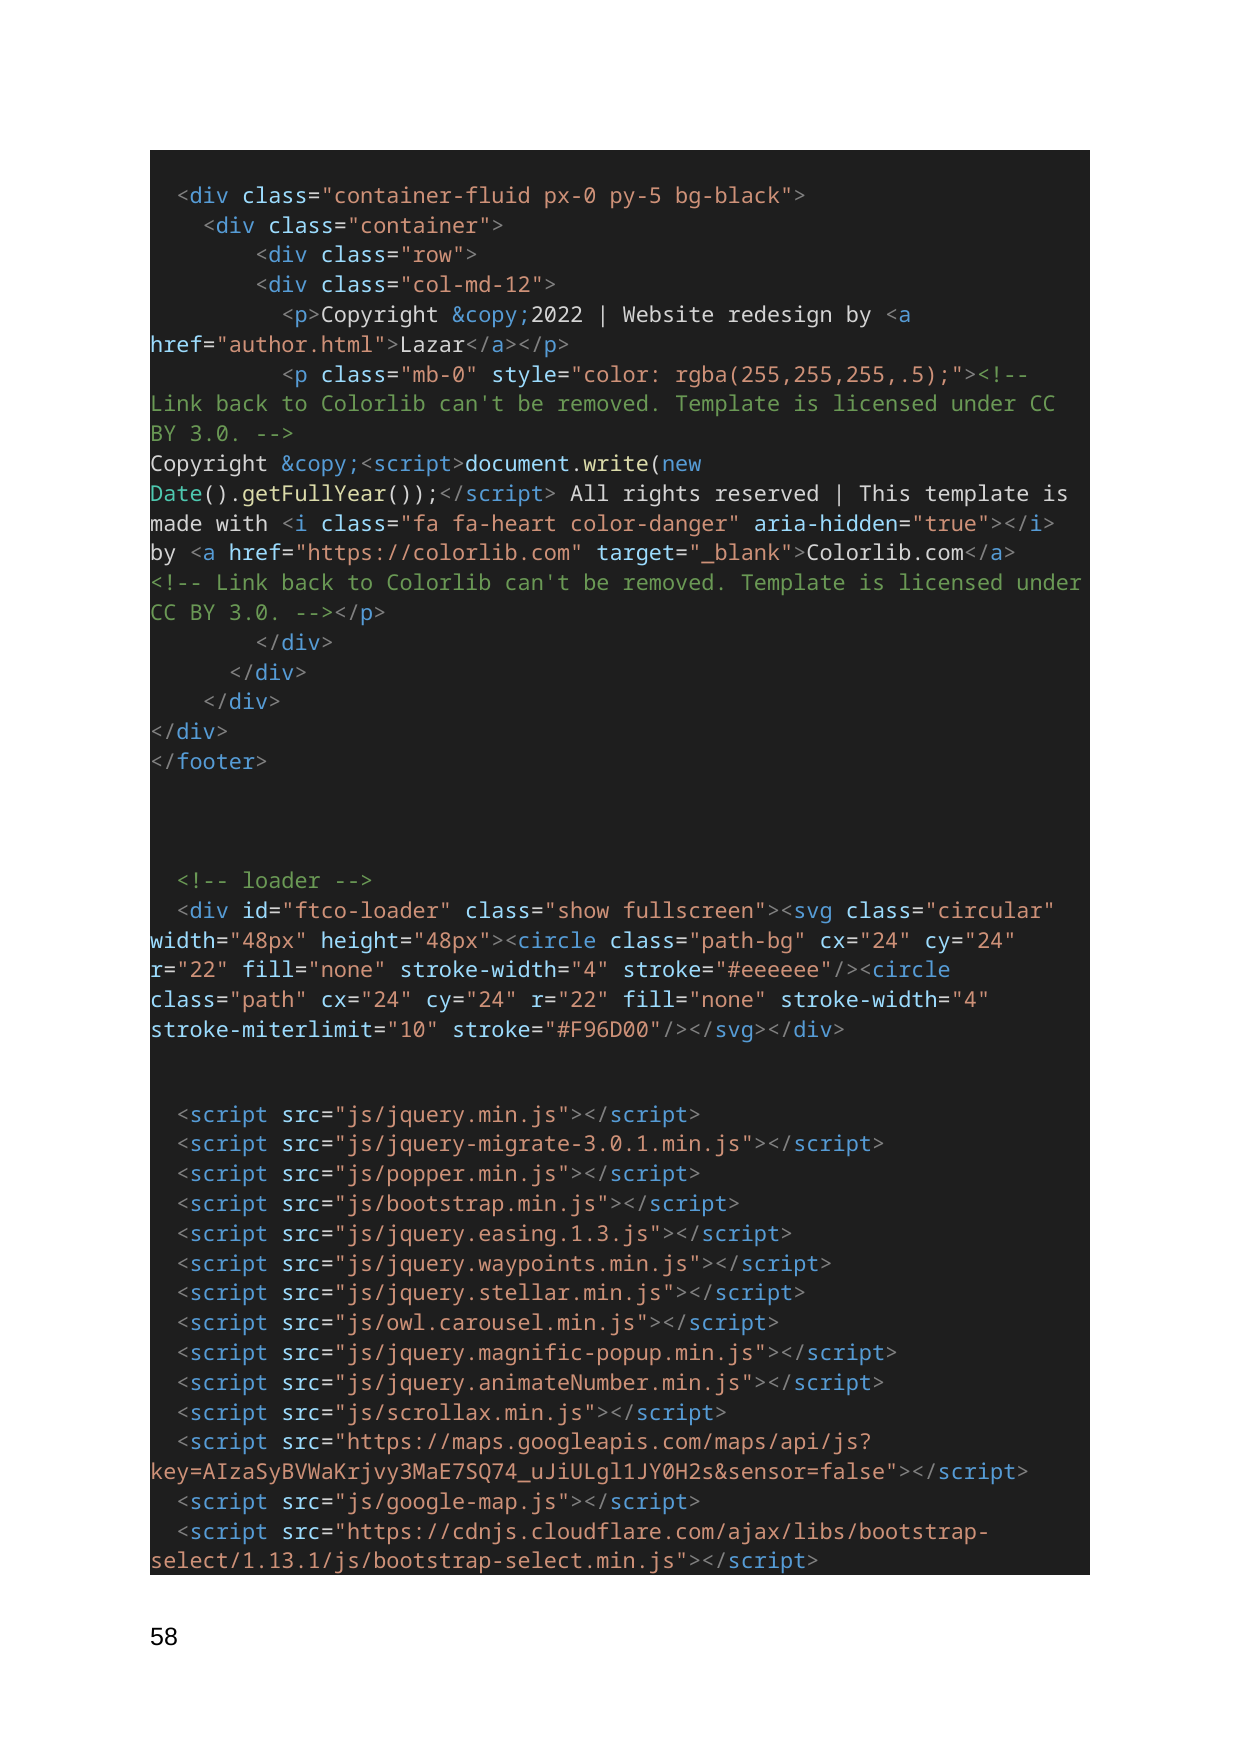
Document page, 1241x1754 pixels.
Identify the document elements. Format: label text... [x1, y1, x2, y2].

text <script src="https://maps.googleapis.com/maps/api/js?key=AIzaSyBVWaKrjvy3MaE7SQ74_uJiULgl1JY0H2s&sensor=false"></script> [150, 1426, 1090, 1486]
text <p class="mb-0" style="color: rgba(255,255,255,.5);"><!-- Link back to Colorlib can't be removed. Template is licensed under CC BY 3.0. --> [150, 358, 1090, 448]
text <div class="row"> [150, 239, 1090, 269]
text <div class="col-md-12"> [150, 269, 1090, 299]
text </div> [150, 686, 1090, 716]
text <script src="js/jquery-migrate-3.0.1.min.js"></script> [150, 1128, 1090, 1158]
text <script src="js/jquery.magnific-popup.min.js"></script> [150, 1337, 1090, 1367]
text </footer> [150, 746, 1090, 776]
text <script src="js/jquery.stellar.min.js"></script> [150, 1277, 1090, 1307]
text <script src="js/google-map.js"></script> [150, 1486, 1090, 1516]
text </div> [150, 716, 1090, 746]
text <script src="js/jquery.waypoints.min.js"></script> [150, 1247, 1090, 1277]
text <script src="js/jquery.animateNumber.min.js"></script> [150, 1367, 1090, 1396]
text <script src="js/popper.min.js"></script> [150, 1158, 1090, 1188]
text <script src="js/bootstrap.min.js"></script> [150, 1188, 1090, 1218]
text <div id="ftco-loader" class="show fullscreen"><svg class="circular" width="48px" height="48px"><circle class="path-bg" cx="24" cy="24" r="22" fill="none" stroke-width="4" stroke="#eeeeee"/><circle class="path" cx="24" cy="24" r="22" fill="none" stroke-width="4" stroke-miterlimit="10" stroke="#F96D00"/></svg></div> [150, 895, 1090, 1044]
text <div class="container-fluid px-0 py-5 bg-black"> [150, 180, 1090, 209]
text <script src="js/scrollax.min.js"></script> [150, 1396, 1090, 1426]
text </div> [150, 627, 1090, 656]
text <script src="js/jquery.easing.1.3.js"></script> [150, 1218, 1090, 1247]
text Copyright &copy;<script>document.write(new Date().getFullYear());</script> All rights reserved | This template is made with <i class="fa fa-heart color-danger" aria-hidden="true"></i> by <a href="https://colorlib.com" target="_blank">Colorlib.com</a> [150, 448, 1090, 567]
text <script src="js/jquery.min.js"></script> [150, 1098, 1090, 1128]
text <!-- loader --> [150, 865, 1090, 895]
text <!-- Link back to Colorlib can't be removed. Template is licensed under CC BY 3.0. --></p> [150, 567, 1090, 627]
text <script src="js/owl.carousel.min.js"></script> [150, 1307, 1090, 1337]
text </div> [150, 656, 1090, 686]
text <p>Copyright &copy;2022 | Website redesign by <a href="author.html">Lazar</a></p> [150, 299, 1090, 358]
text <div class="container"> [150, 209, 1090, 239]
text <script src="https://cdnjs.cloudflare.com/ajax/libs/bootstrap-select/1.13.1/js/bootstrap-select.min.js"></script> [150, 1516, 1090, 1575]
